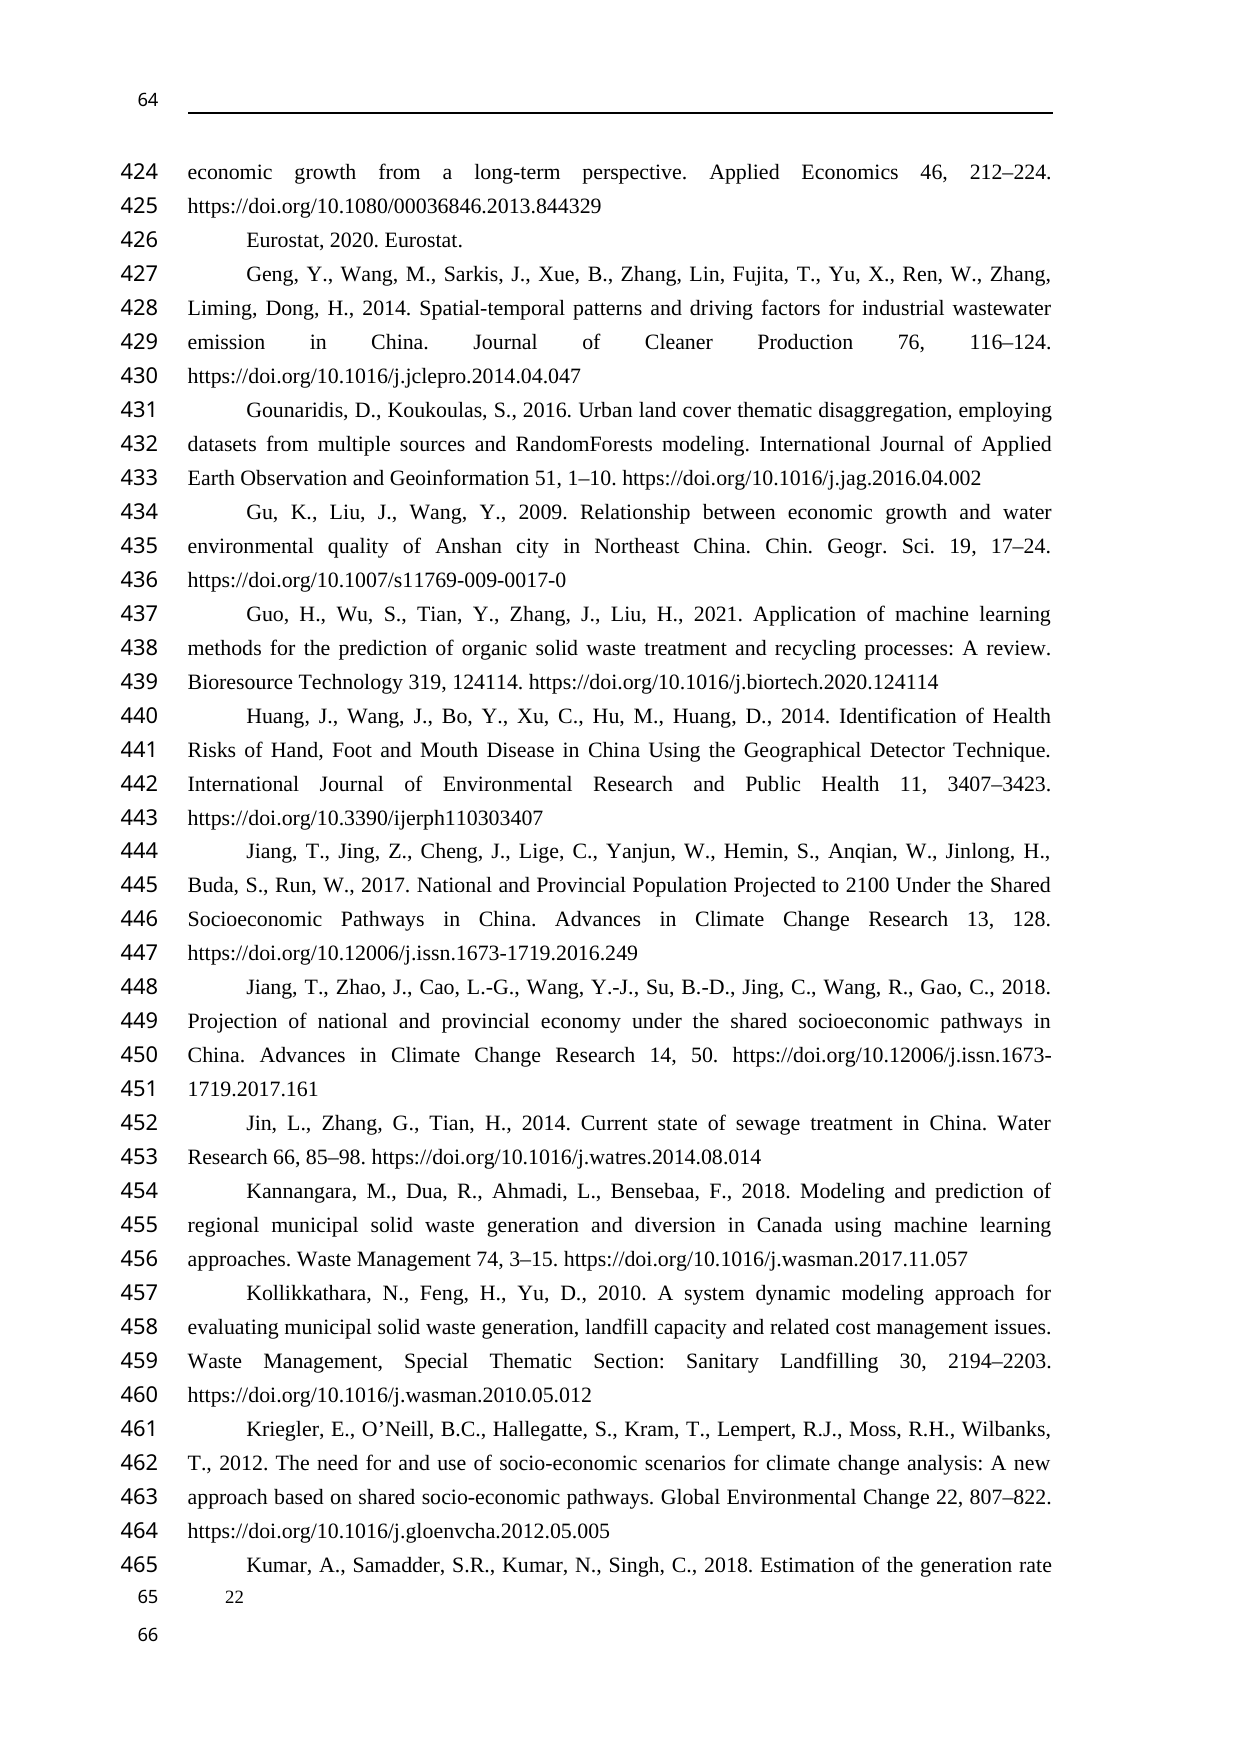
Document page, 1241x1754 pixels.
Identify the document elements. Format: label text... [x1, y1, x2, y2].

text Gounaridis, D., Koukoulas, S., 2016. Urban land cover thematic disaggregation, employing datasets from multiple sources and RandomForests modeling. International Journal of Applied Earth Observation and Geoinformation 51, 1–10. https://doi.org/10.1016/j.jag.2016.04.002 [187, 393, 1053, 494]
text Jiang, T., Zhao, J., Cao, L.-G., Wang, Y.-J., Su, B.-D., Jing, C., Wang, R., Gao, C., 2018. Projection of national and provincial economy under the shared socioeconomic pathways in China. Advances in Climate Change Research 14, 50. https://doi.org/10.12006/j.issn.1673-1719.2017.161 [187, 970, 1053, 1106]
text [187, 155, 1053, 223]
text Kollikkathara, N., Feng, H., Yu, D., 2010. A system dynamic modeling approach for evaluating municipal solid waste generation, landfill capacity and related cost management issues. Waste Management, Special Thematic Section: Sanitary Landfilling 30, 2194–2203. https://doi.org/10.1016/j.wasman.2010.05.012 [187, 1276, 1053, 1411]
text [187, 1547, 1053, 1581]
text Guo, H., Wu, S., Tian, Y., Zhang, J., Liu, H., 2021. Application of machine learning methods for the prediction of organic solid waste treatment and recycling processes: A review. Bioresource Technology 319, 124114. https://doi.org/10.1016/j.biortech.2020.124114 [187, 596, 1053, 698]
text Kriegler, E., O’Neill, B.C., Hallegatte, S., Kram, T., Lempert, R.J., Moss, R.H., Wilbanks, T., 2012. The need for and use of socio-economic scenarios for climate change analysis: A new approach based on shared socio-economic pathways. Global Environmental Change 22, 807–822. https://doi.org/10.1016/j.gloenvcha.2012.05.005 [187, 1411, 1053, 1547]
text Geng, Y., Wang, M., Sarkis, J., Xue, B., Zhang, Lin, Fujita, T., Yu, X., Ren, W., Zhang, Liming, Dong, H., 2014. Spatial-temporal patterns and driving factors for industrial wastewater emission in China. Journal of Cleaner Production 76, 116–124. https://doi.org/10.1016/j.jclepro.2014.04.047 [187, 257, 1053, 393]
text Eurostat, 2020. Eurostat. [187, 223, 1053, 257]
text Jiang, T., Jing, Z., Cheng, J., Lige, C., Yanjun, W., Hemin, S., Anqian, W., Jinlong, H., Buda, S., Run, W., 2017. National and Provincial Population Projected to 2100 Under the Shared Socioeconomic Pathways in China. Advances in Climate Change Research 13, 128. https://doi.org/10.12006/j.issn.1673-1719.2016.249 [187, 834, 1053, 970]
text Huang, J., Wang, J., Bo, Y., Xu, C., Hu, M., Huang, D., 2014. Identification of Health Risks of Hand, Foot and Mouth Disease in China Using the Geographical Detector Technique. International Journal of Environmental Research and Public Health 11, 3407–3423. https://doi.org/10.3390/ijerph110303407 [187, 698, 1053, 834]
text Jin, L., Zhang, G., Tian, H., 2014. Current state of sewage treatment in China. Water Research 66, 85–98. https://doi.org/10.1016/j.watres.2014.08.014 [187, 1106, 1053, 1174]
text Gu, K., Liu, J., Wang, Y., 2009. Relationship between economic growth and water environmental quality of Anshan city in Northeast China. Chin. Geogr. Sci. 19, 17–24. https://doi.org/10.1007/s11769-009-0017-0 [187, 494, 1053, 596]
text Kannangara, M., Dua, R., Ahmadi, L., Bensebaa, F., 2018. Modeling and prediction of regional municipal solid waste generation and diversion in Canada using machine learning approaches. Waste Management 74, 3–15. https://doi.org/10.1016/j.wasman.2017.11.057 [187, 1174, 1053, 1276]
